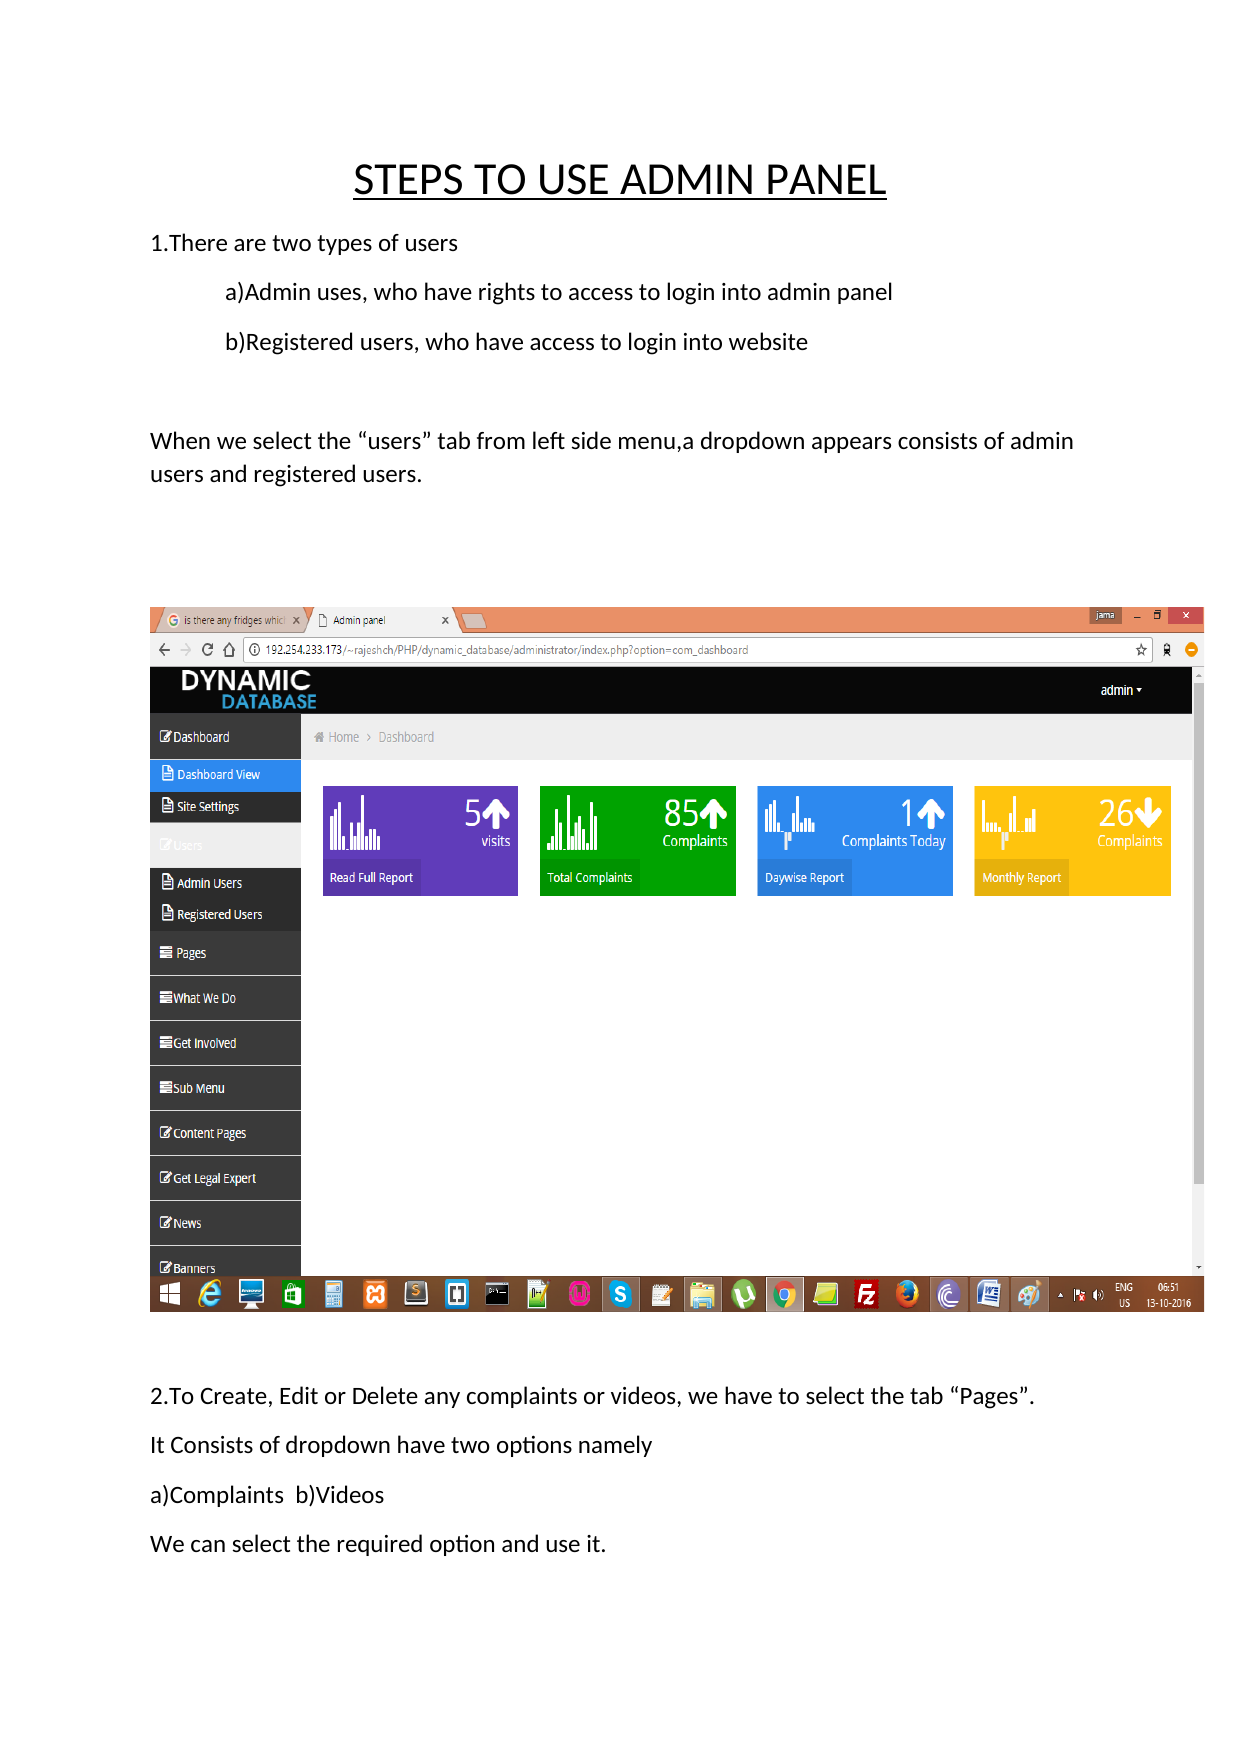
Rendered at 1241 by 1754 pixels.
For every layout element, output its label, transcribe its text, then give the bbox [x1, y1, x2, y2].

text When we select the “users” tab from left side menu,a dropdown appears consists of admin users and registered users. [150, 425, 1090, 489]
picture [150, 607, 1205, 1312]
text We can select the required option and use it. [150, 1528, 1090, 1559]
text a)Complaints b)Videos [150, 1479, 1090, 1509]
text b)Registered users, who have access to login into website [150, 326, 1090, 357]
text a)Admin uses, who have rights to access to login into admin panel [150, 277, 1090, 307]
text It Consists of dropdown have two options namely [150, 1429, 1090, 1460]
text 1.There are two types of users [150, 227, 1090, 257]
text 2.To Create, Edit or Delete any complaints or videos, we have to select the tab “Pages”. [150, 1380, 1090, 1410]
text STEPS TO USE ADMIN PANEL [150, 150, 1090, 206]
